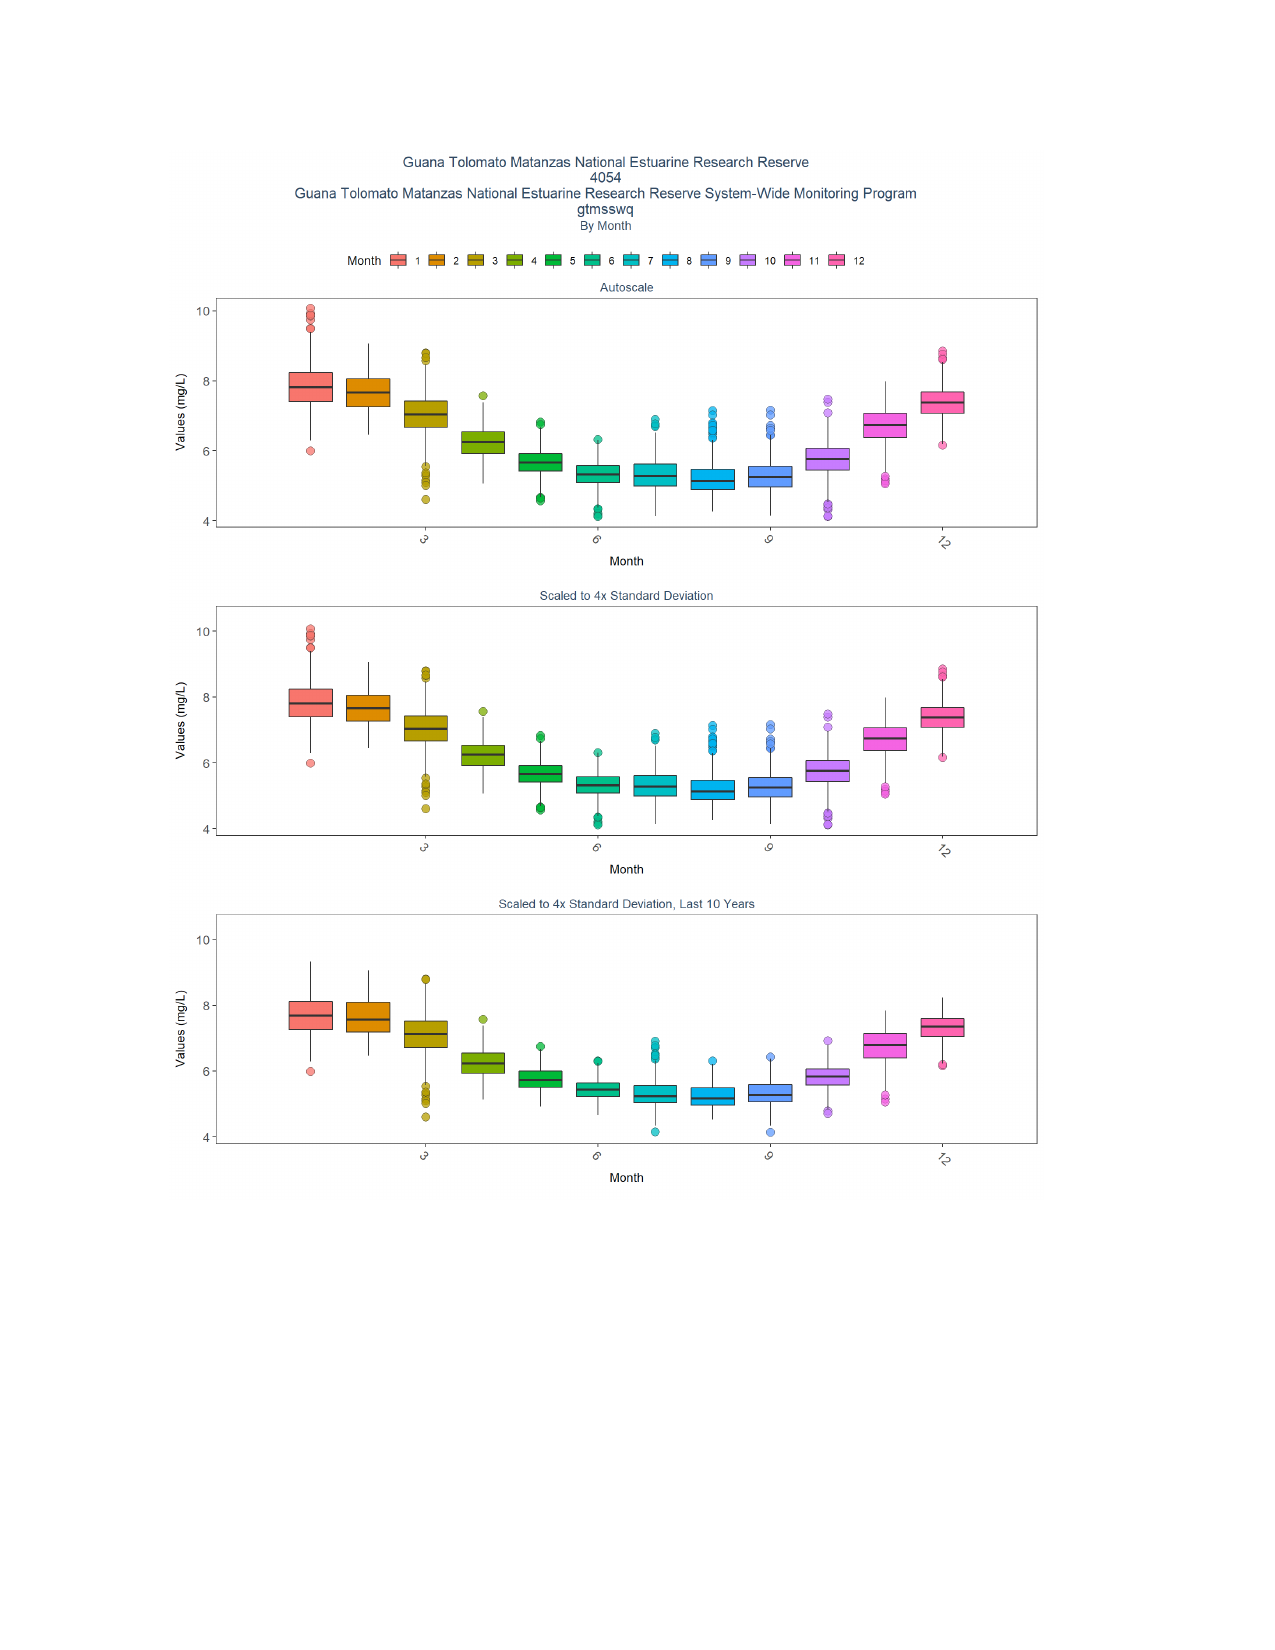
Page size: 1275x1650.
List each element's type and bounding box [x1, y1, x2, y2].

picture [168, 150, 1044, 1200]
